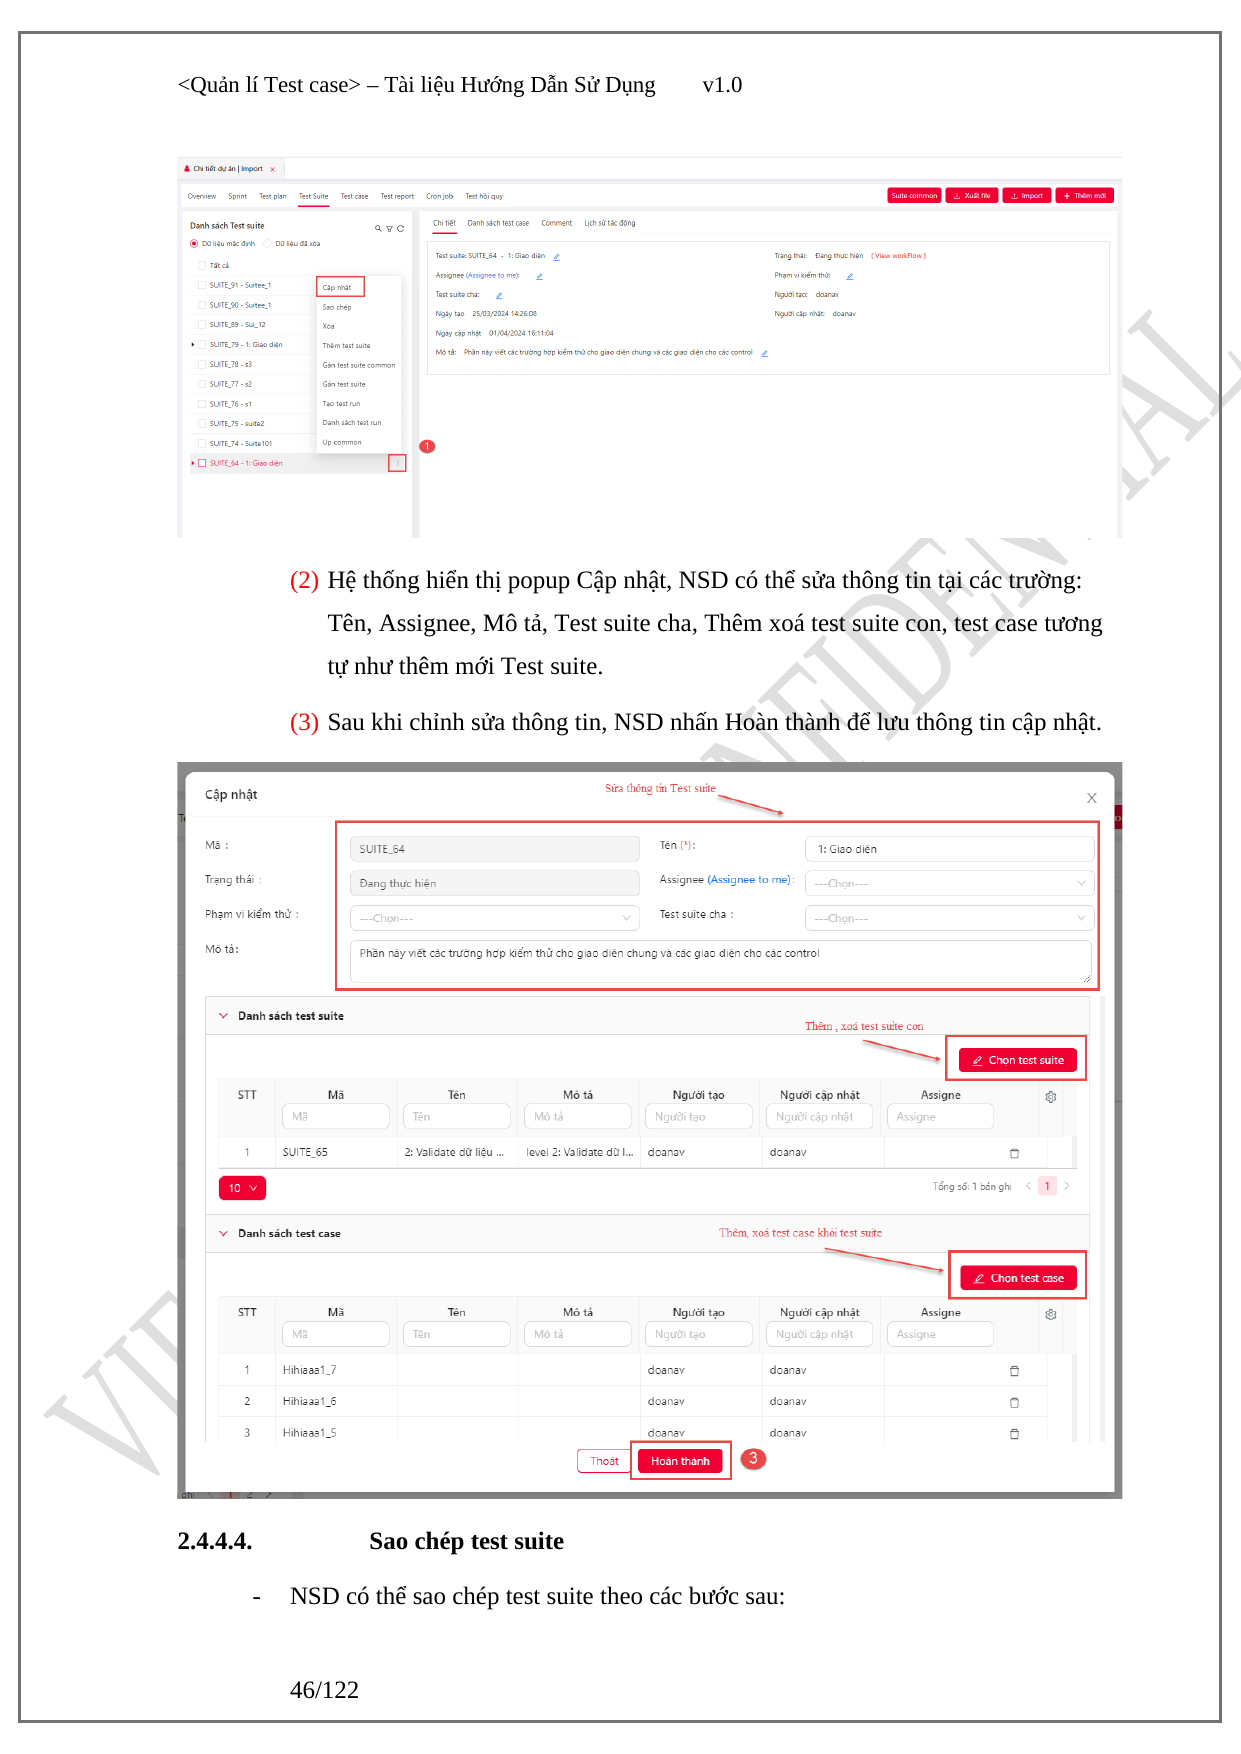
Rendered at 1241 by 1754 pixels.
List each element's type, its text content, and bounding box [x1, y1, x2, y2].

list Hệ thống hiển thị popup Cập nhật, NSD có thể sửa thông tin tại các trường: Tên, Assignee, Mô tả, Test suite cha, Thêm xoá test suite con, test case tương tự như thêm mới Test suite. [290, 565, 1121, 680]
picture [177, 156, 1123, 538]
list Sao chép test suite [177, 1526, 1121, 1554]
picture [177, 762, 1123, 1499]
list NSD có thể sao chép test suite theo các bước sau: [252, 1581, 1121, 1610]
list Sau khi chỉnh sửa thông tin, NSD nhấn Hoàn thành để lưu thông tin cập nhật. [290, 707, 1121, 736]
